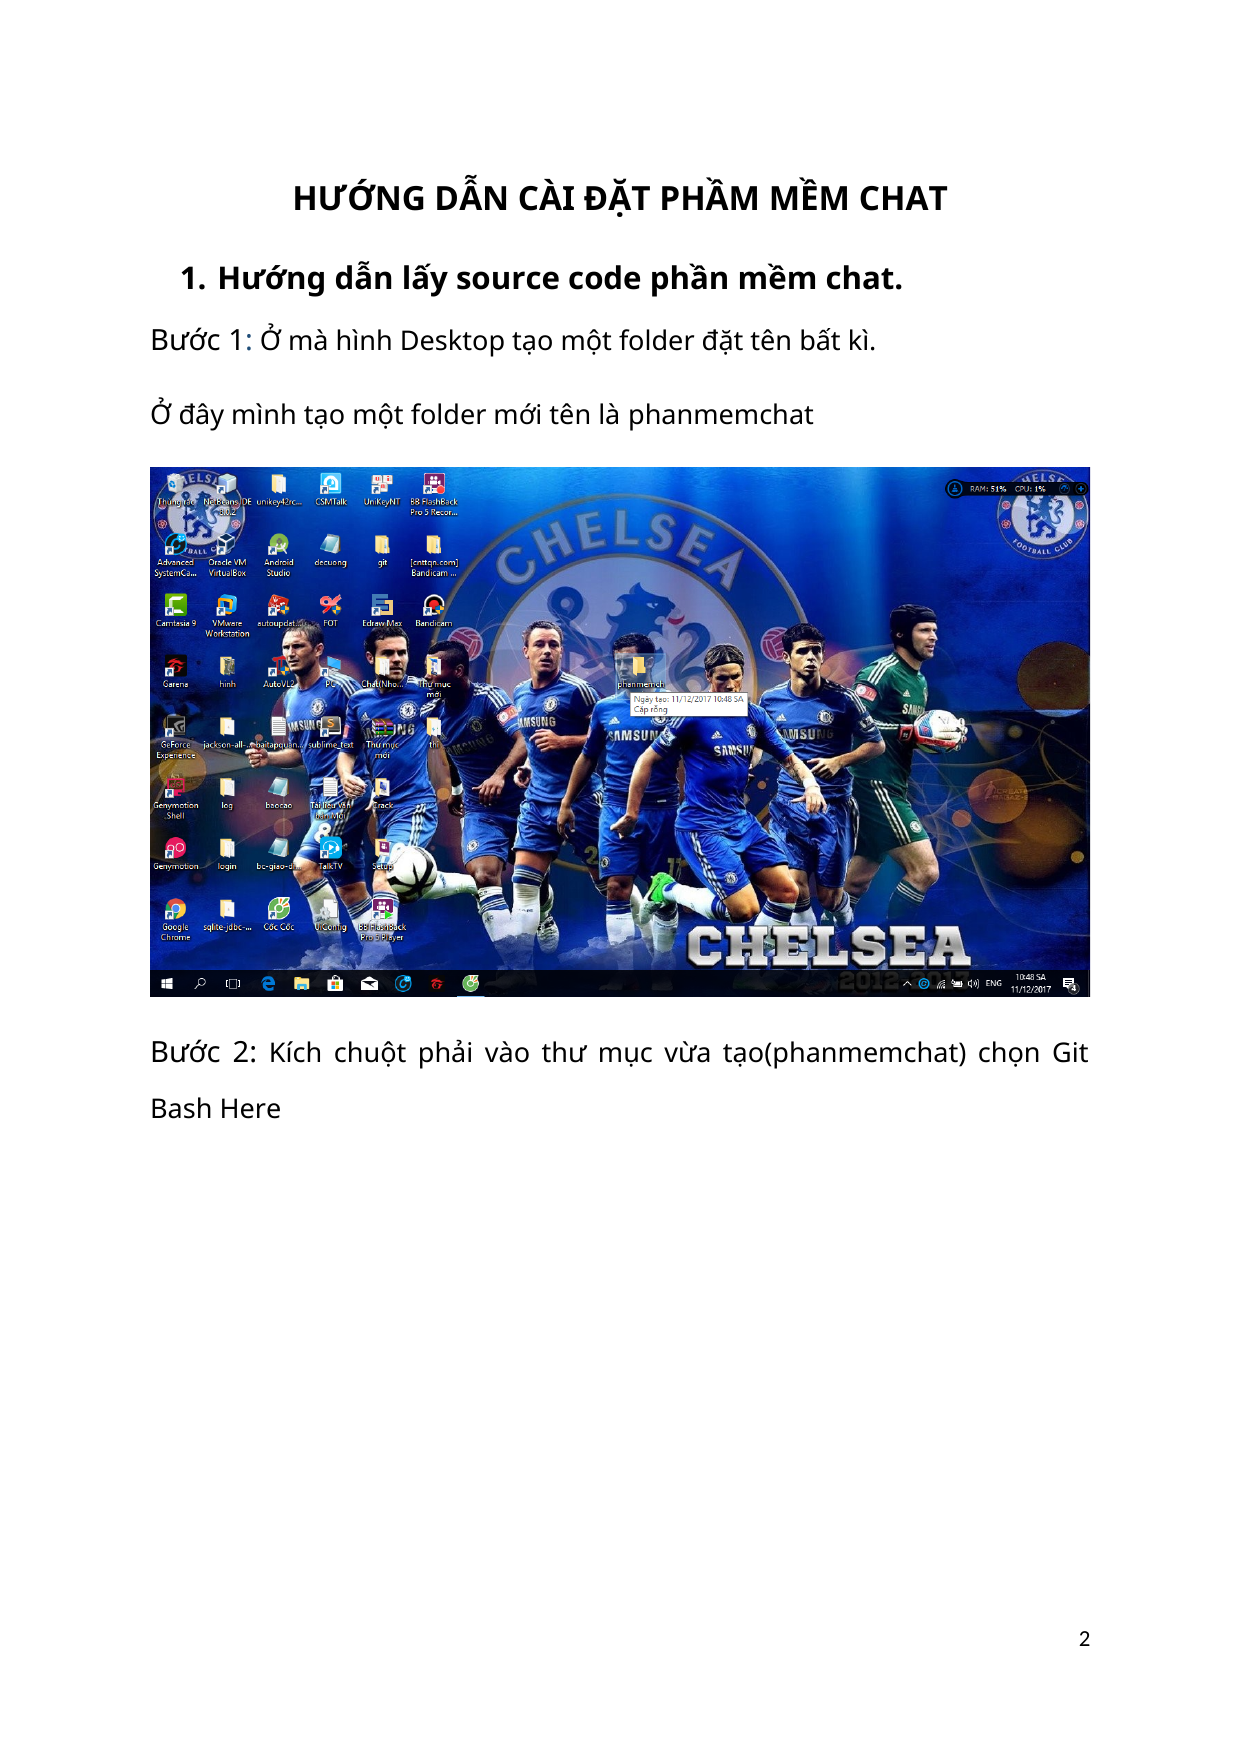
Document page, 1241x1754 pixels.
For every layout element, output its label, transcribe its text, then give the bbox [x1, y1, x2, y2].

subtitle Hướng dẫn lấy source code phần mềm chat. [179, 256, 1090, 298]
text Bước 1: Ở mà hình Desktop tạo một folder đặt tên bất kì. [150, 319, 1090, 359]
text Ở đây mình tạo một folder mới tên là phanmemchat [150, 396, 1090, 432]
text Bước 2: Kích chuột phải vào thư mục vừa tạo(phanmemchat) chọn Git Bash Here [150, 1031, 1090, 1126]
subtitle HƯỚNG DẪN CÀI ĐẶT PHẦM MỀM CHAT [150, 175, 1090, 220]
picture [150, 467, 1091, 997]
